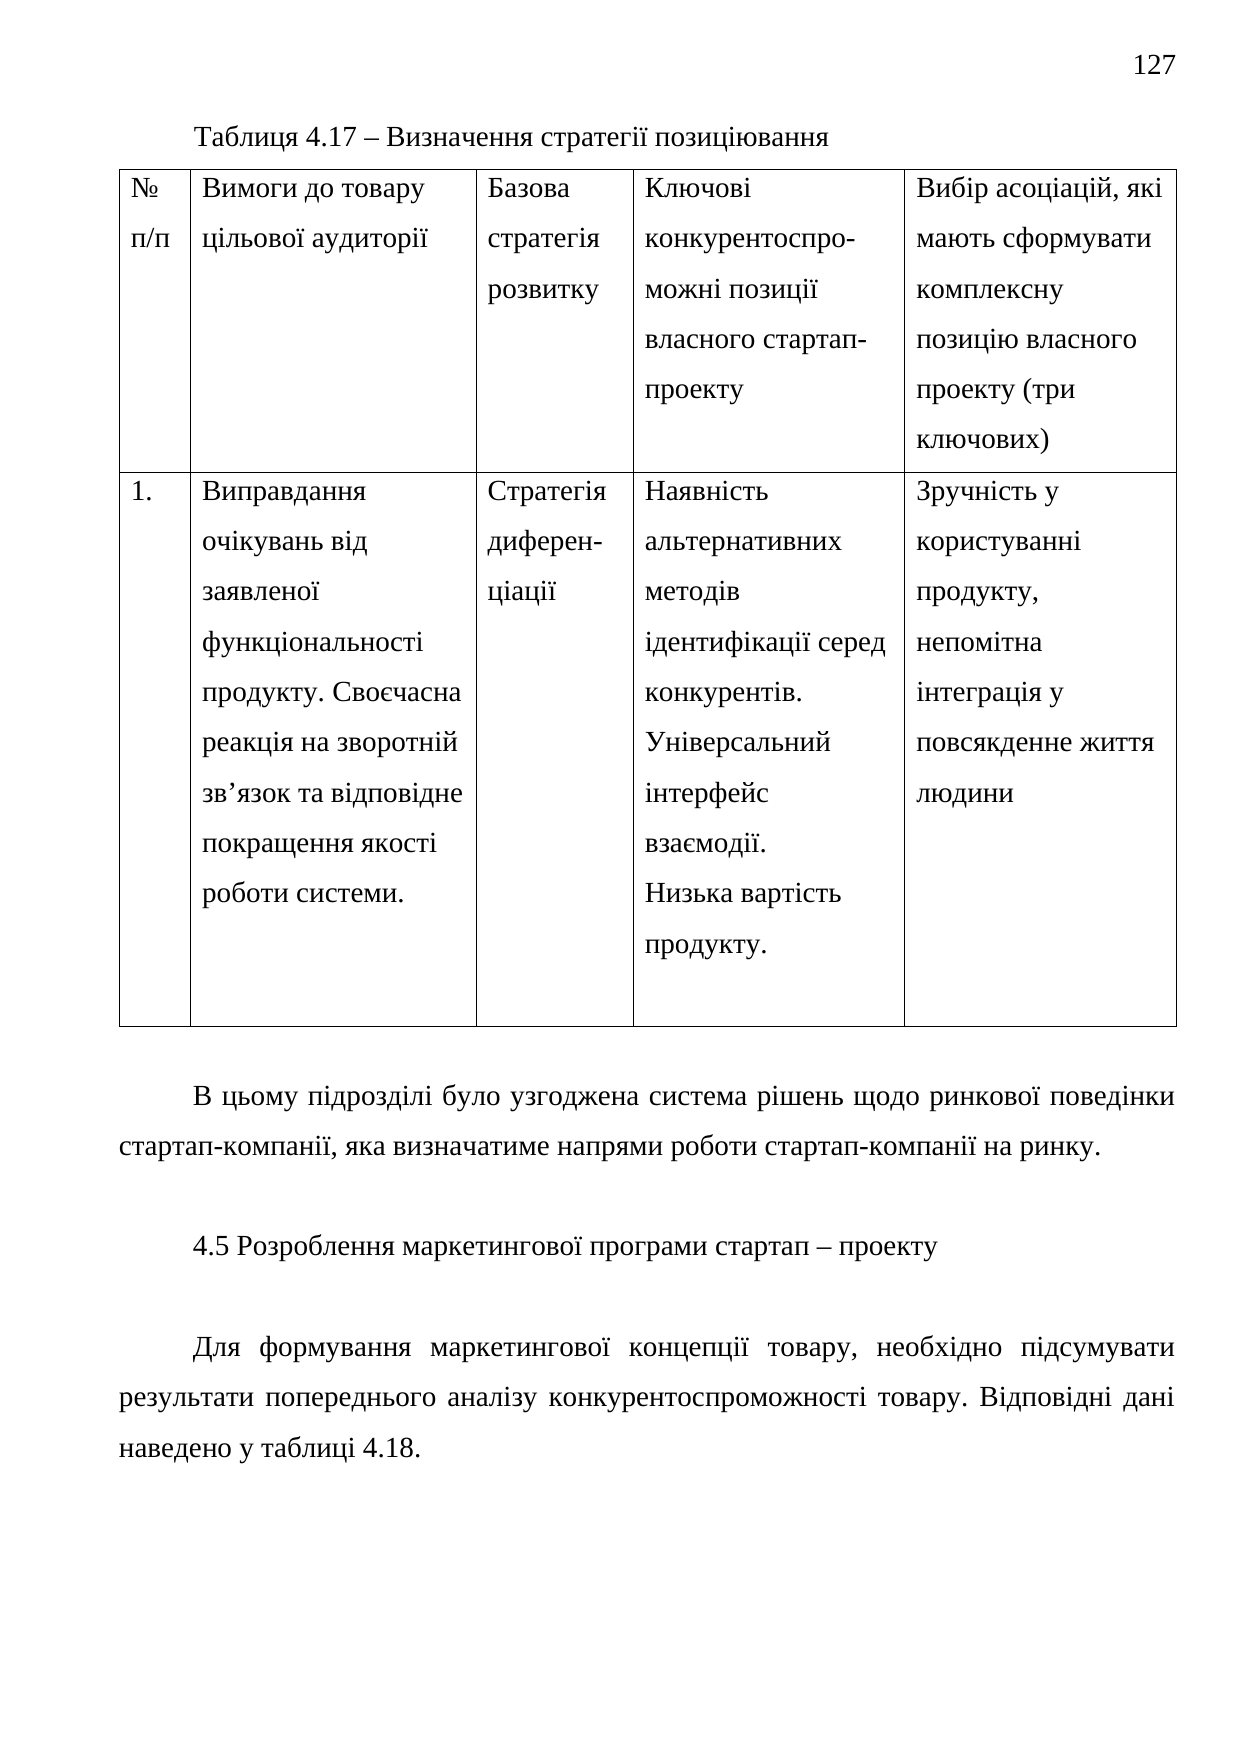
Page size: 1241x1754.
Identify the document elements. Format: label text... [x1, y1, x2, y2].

text В цьому підрозділі було узгоджена система рішень щодо ринкової поведінки стартап-компанії, яка визначатиме напрями роботи стартап-компанії на ринку. [119, 1078, 1176, 1161]
table_header Вибір асоціацій, які мають сформувати комплексну позицію власного проекту (три ключових) [905, 170, 1176, 472]
text Таблиця 4.17 – Визначення стратегії позиціювання [119, 119, 1191, 152]
table_cell Стратегія диферен-ціації [477, 473, 633, 1026]
table_header Вимоги до товару цільової аудиторії [191, 170, 476, 472]
text Для формування маркетингової концепції товару, необхідно підсумувати результати попереднього аналізу конкурентоспроможності товару. Відповідні дані наведено у таблиці 4.18. [119, 1329, 1176, 1463]
table_header № п/п [120, 170, 190, 472]
table_header Ключові конкурентоспро-можні позиції власного стартап-проекту [634, 170, 904, 472]
table_cell 1. [120, 473, 190, 1026]
table_cell Зручність у користуванні продукту, непомітна інтеграція у повсякденне життя людини [905, 473, 1176, 1026]
table_header Базова стратегія розвитку [477, 170, 633, 472]
subtitle 4.5 Розроблення маркетингової програми стартап – проекту [119, 1228, 1176, 1262]
table_cell Виправдання очікувань від заявленої функціональності продукту. Своєчасна реакція на зворотній зв’язок та відповідне покращення якості роботи системи. [191, 473, 476, 1026]
table_cell Наявність альтернативних методів ідентифікації серед конкурентів. Універсальний інтерфейс взаємодії. Низька вартість продукту. [634, 473, 904, 1026]
